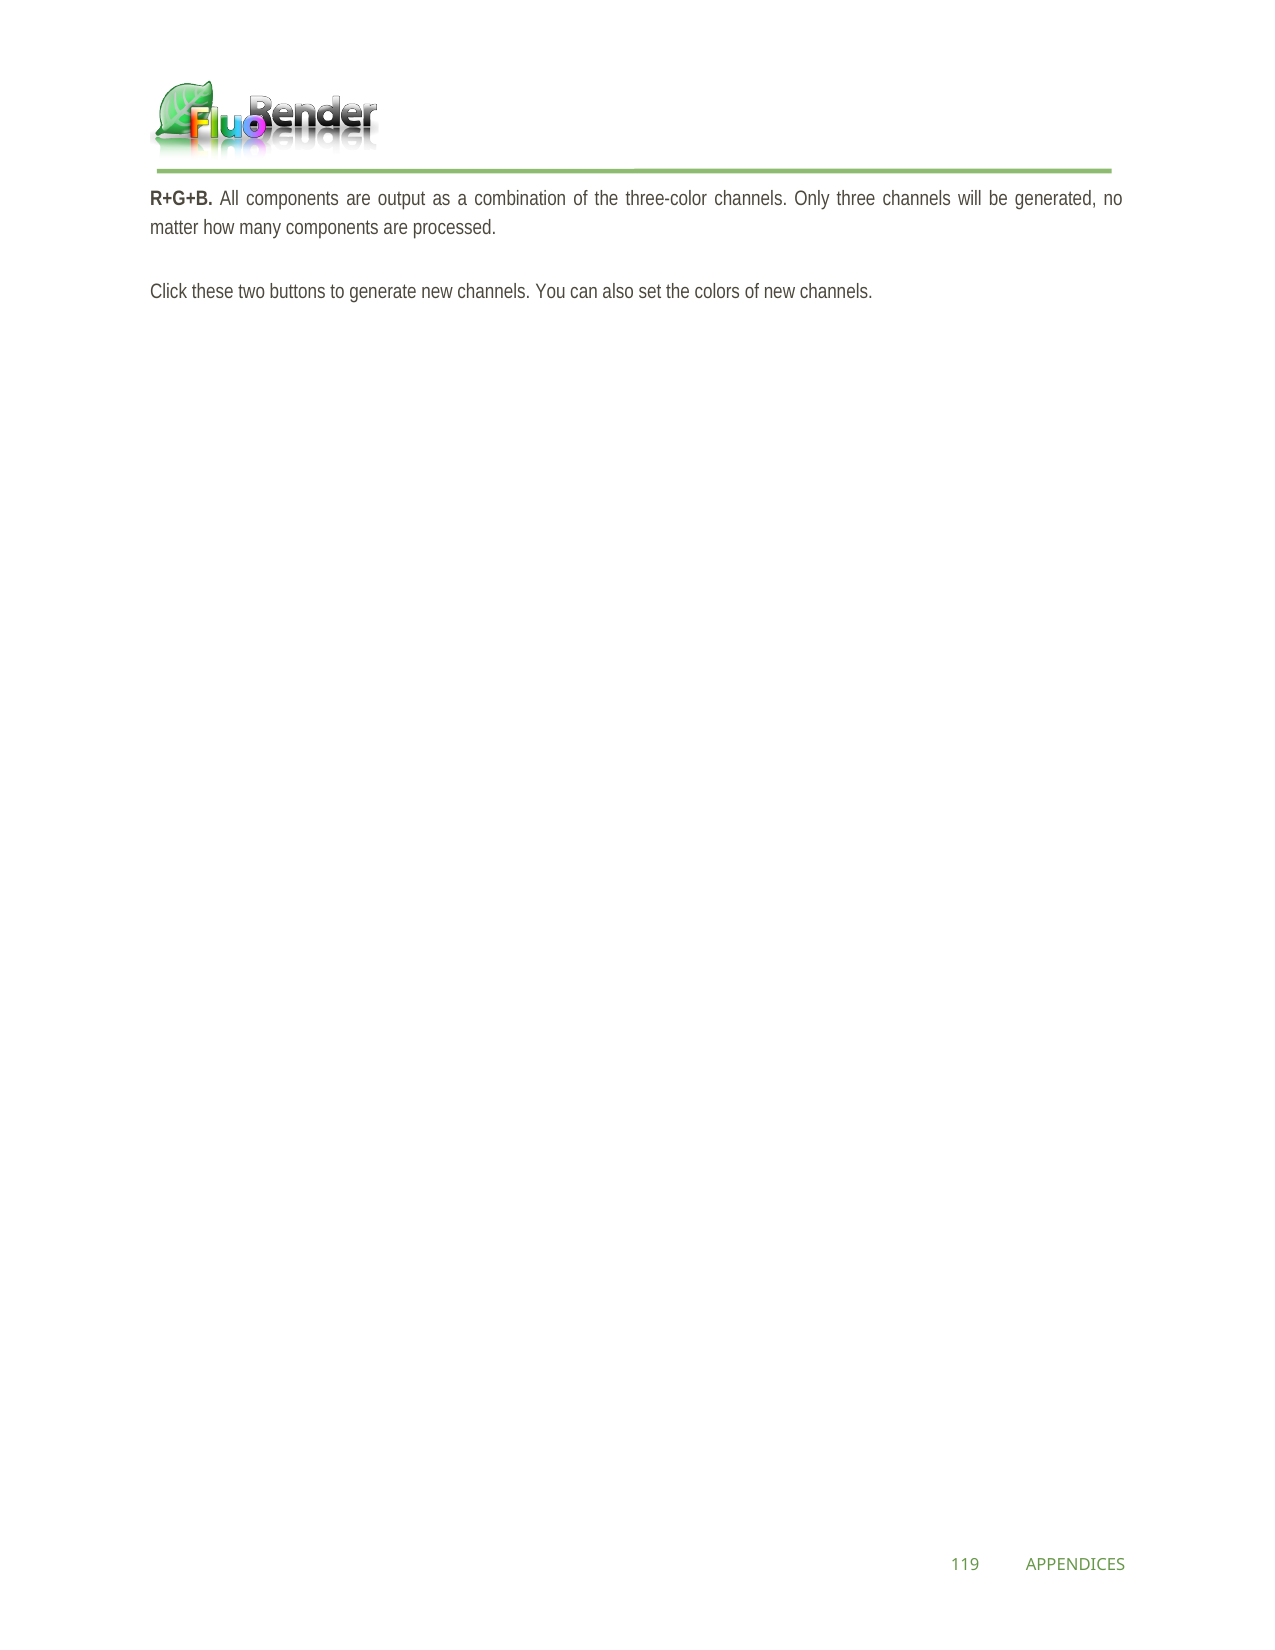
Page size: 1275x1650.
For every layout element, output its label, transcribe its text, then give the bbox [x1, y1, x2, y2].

text Click these two buttons to generate new channels. You can also set the colors of new channels. [150, 278, 1125, 302]
text R+G+B. All components are output as a combination of the three-color channels. Only three channels will be generated, no matter how many components are processed. [150, 185, 1125, 239]
picture [150, 75, 379, 162]
